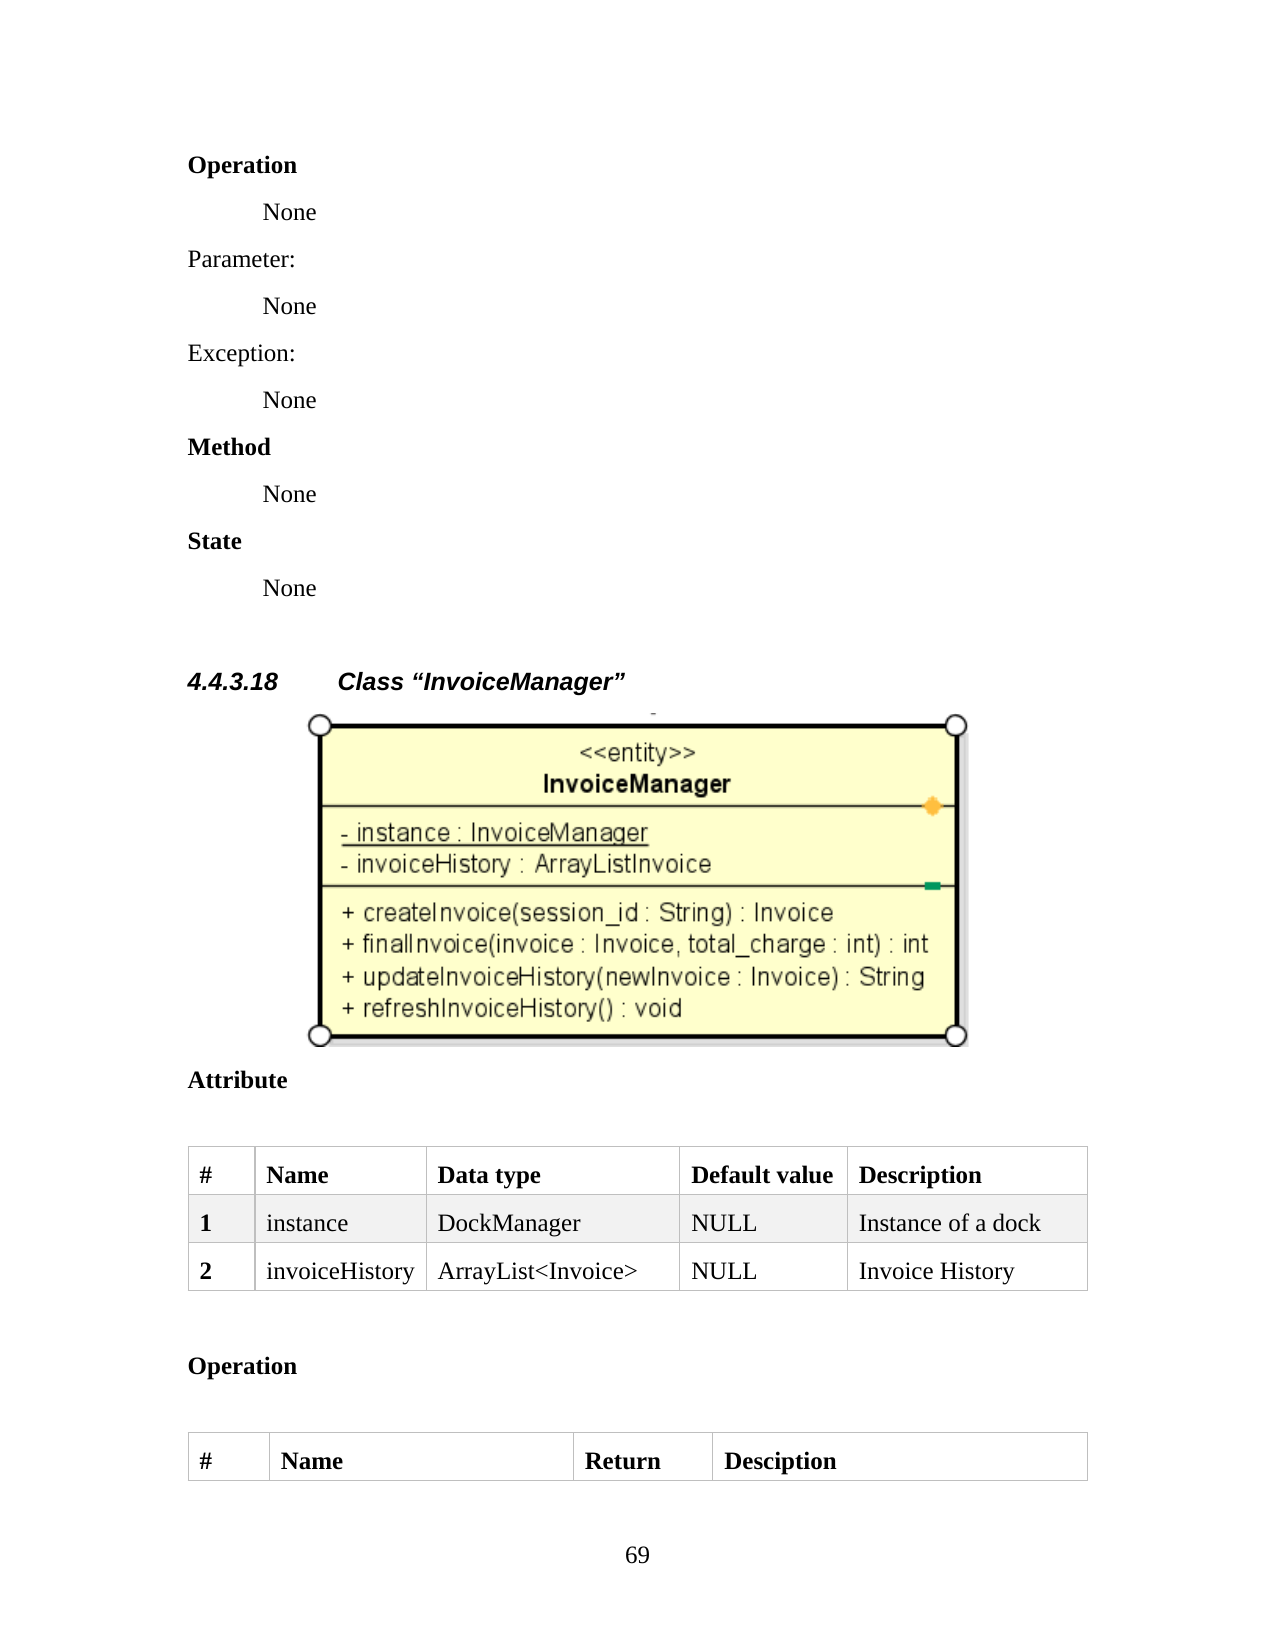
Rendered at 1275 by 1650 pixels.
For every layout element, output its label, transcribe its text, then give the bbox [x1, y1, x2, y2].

text Method [187, 432, 1087, 461]
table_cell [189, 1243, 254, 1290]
text None [187, 291, 1087, 320]
text Exception: [187, 338, 1087, 367]
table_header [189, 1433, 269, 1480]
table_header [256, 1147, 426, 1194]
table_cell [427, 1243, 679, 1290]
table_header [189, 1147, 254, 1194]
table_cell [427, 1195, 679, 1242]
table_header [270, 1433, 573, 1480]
text None [187, 385, 1087, 414]
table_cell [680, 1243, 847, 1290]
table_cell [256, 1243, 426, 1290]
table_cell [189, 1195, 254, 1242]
picture [293, 713, 983, 1047]
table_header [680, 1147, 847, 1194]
text None [187, 479, 1087, 508]
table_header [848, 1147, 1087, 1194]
text Attribute [187, 1065, 1087, 1093]
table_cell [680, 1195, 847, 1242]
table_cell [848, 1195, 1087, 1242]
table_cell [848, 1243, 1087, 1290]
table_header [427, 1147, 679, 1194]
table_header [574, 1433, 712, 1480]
text Parameter: [187, 244, 1087, 273]
text State [187, 526, 1087, 554]
text None [187, 573, 1087, 602]
text Operation [187, 1351, 1087, 1379]
text Operation [187, 150, 1087, 179]
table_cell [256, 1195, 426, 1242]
subtitle Class “InvoiceManager” [187, 667, 1087, 696]
text None [187, 197, 1087, 226]
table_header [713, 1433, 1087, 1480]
